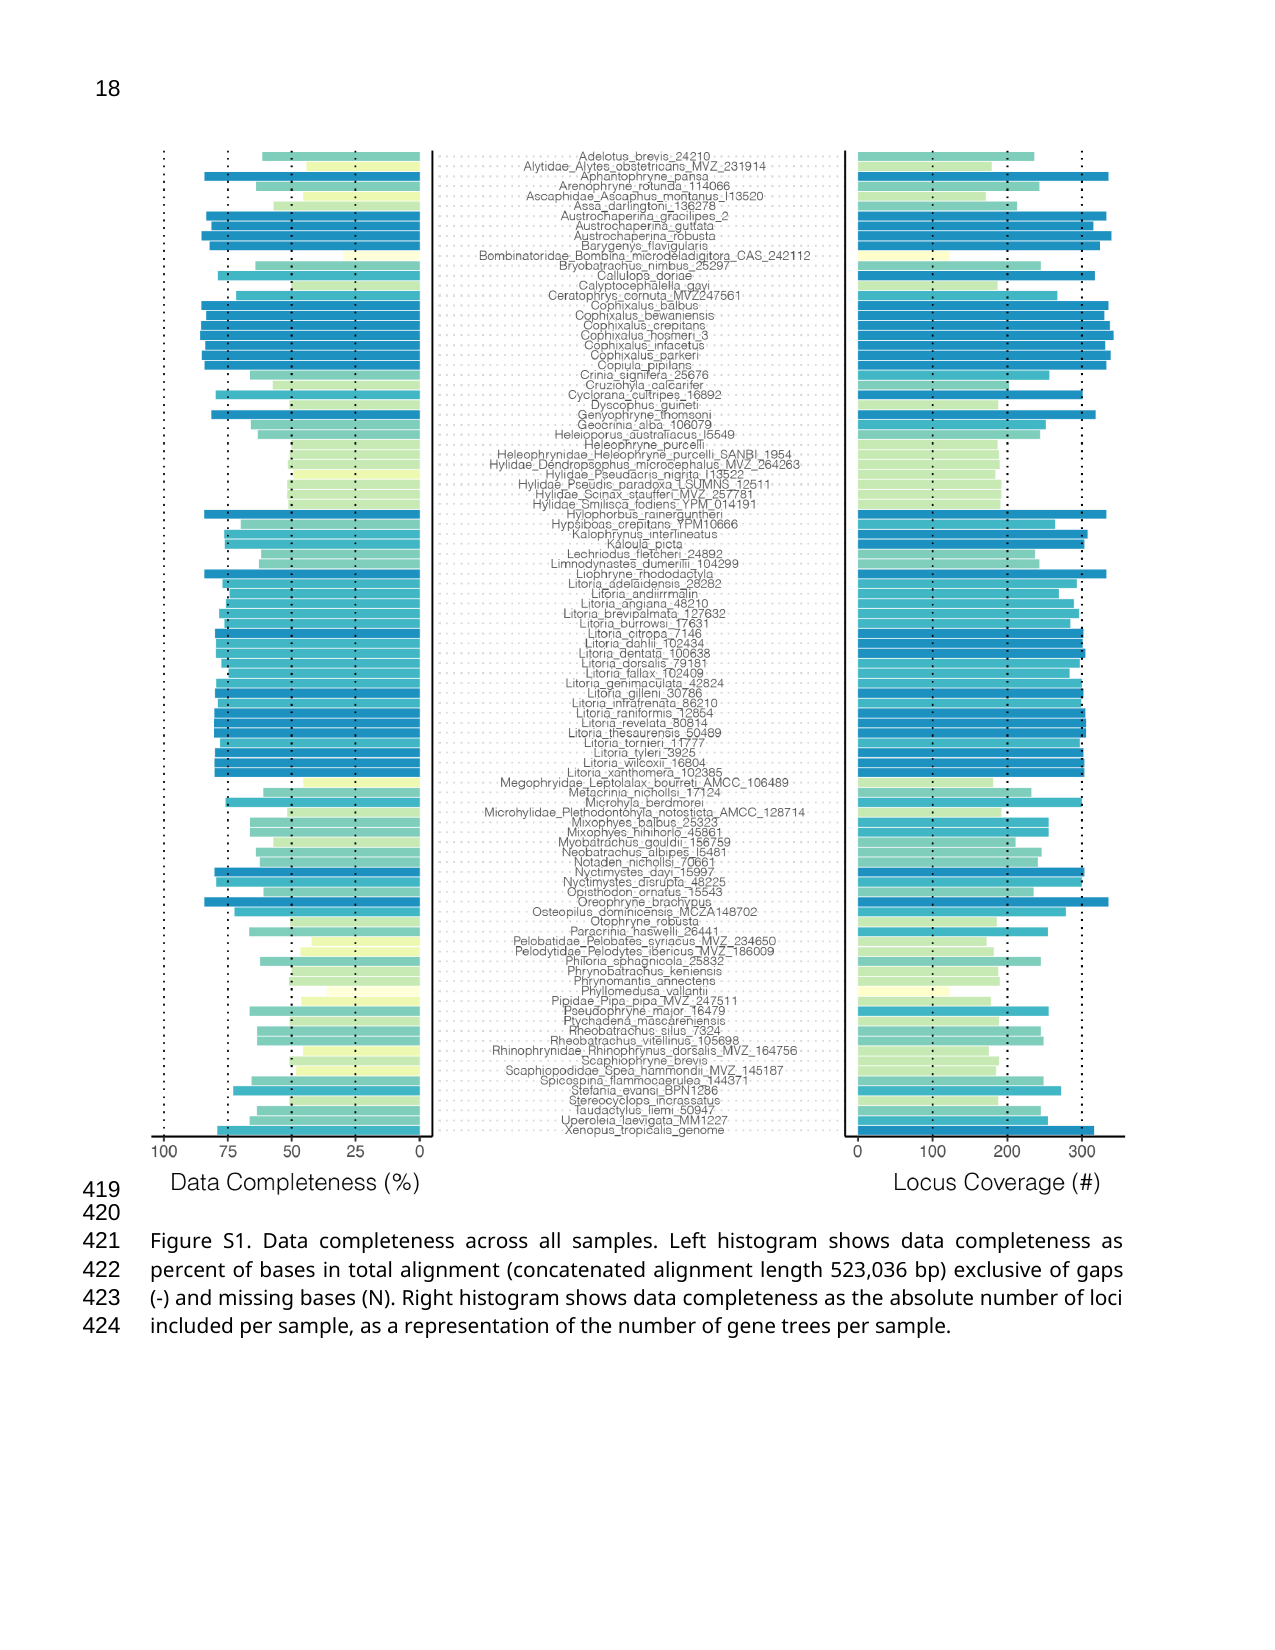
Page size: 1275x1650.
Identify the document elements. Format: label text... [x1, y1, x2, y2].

text Figure S1. Data completeness across all samples. Left histogram shows data completeness as percent of bases in total alignment (concatenated alignment length 523,036 bp) exclusive of gaps (-) and missing bases (N). Right histogram shows data completeness as the absolute number of loci included per sample, as a representation of the number of gene trees per sample. [150, 1226, 1125, 1340]
picture [150, 150, 1125, 1198]
